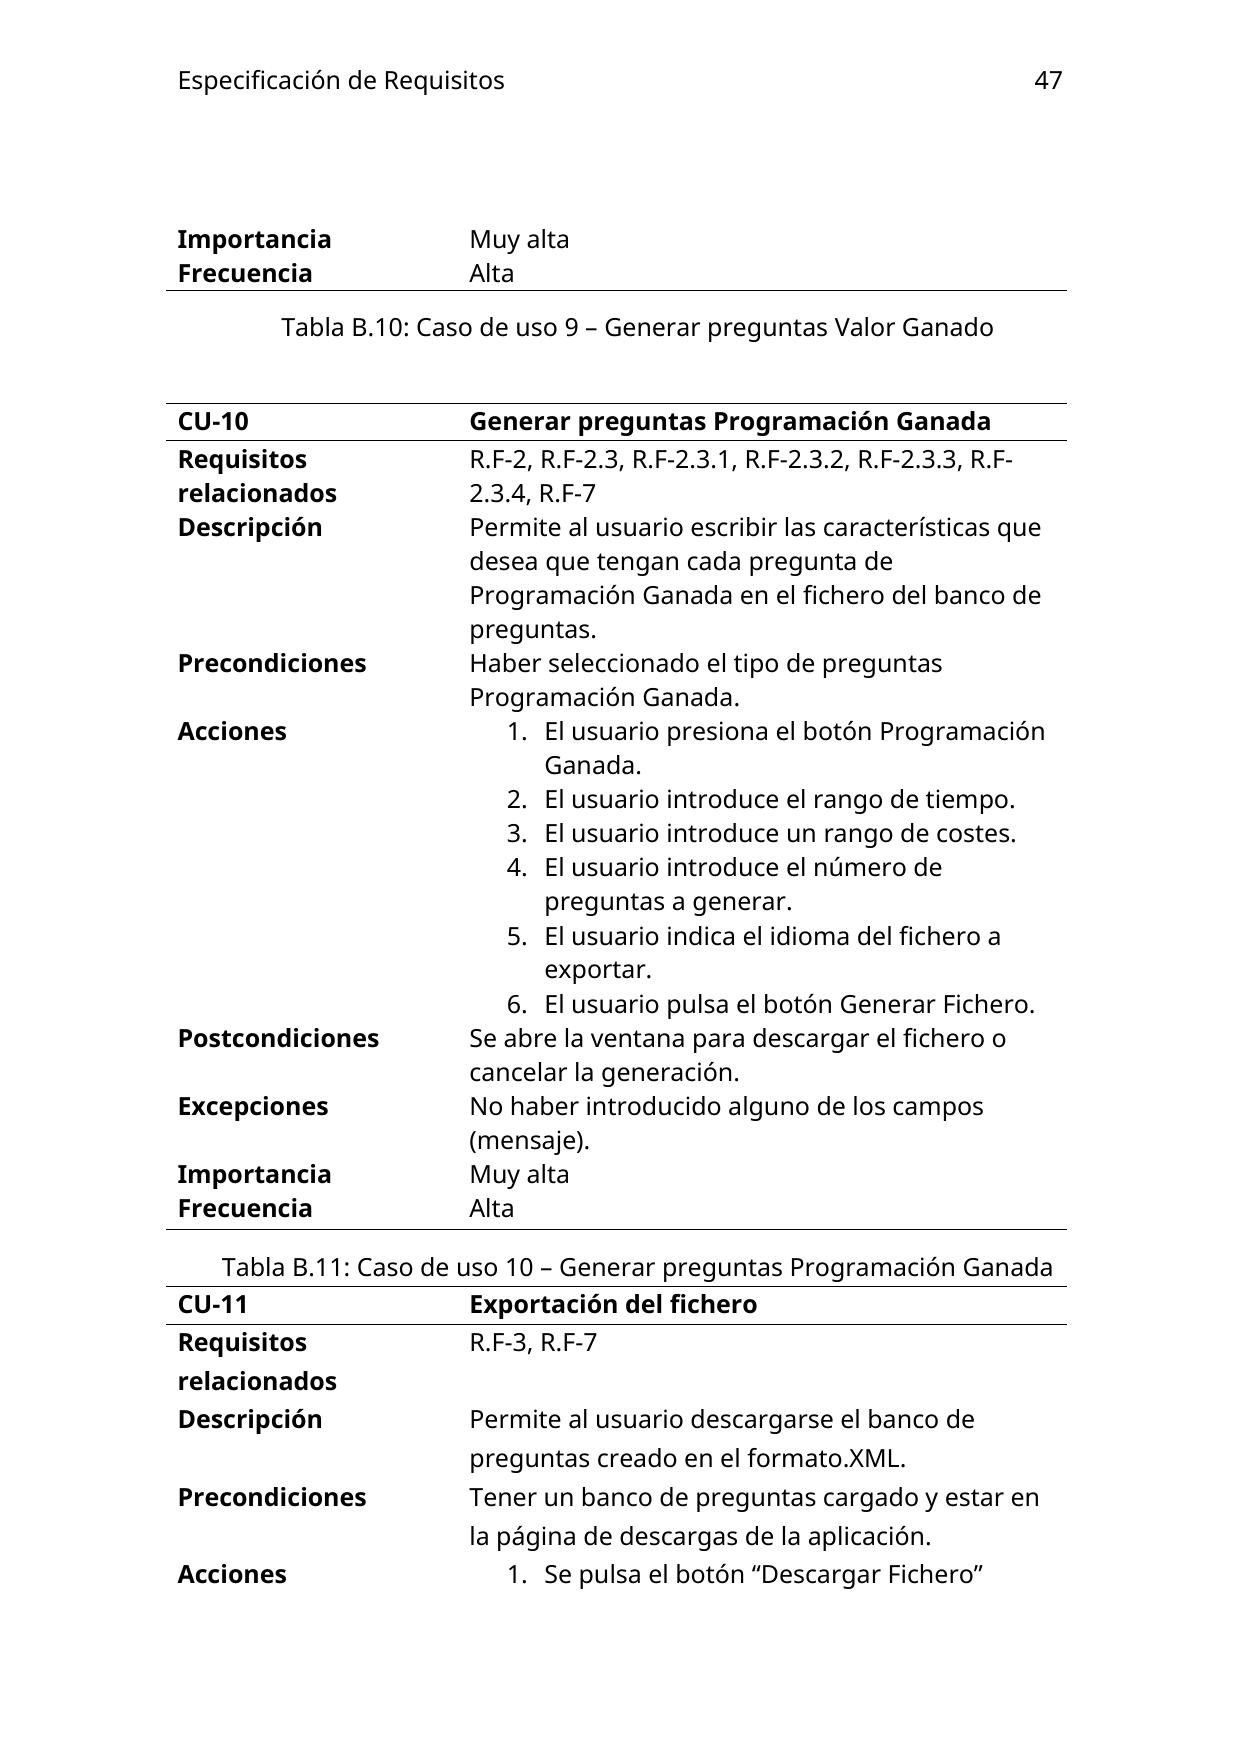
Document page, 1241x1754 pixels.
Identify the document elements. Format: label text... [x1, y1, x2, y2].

table_cell No haber introducido alguno de los campos (mensaje). [458, 1089, 1067, 1157]
table_cell Acciones [166, 1557, 458, 1595]
table_cell Importancia [166, 1157, 458, 1191]
table_cell El usuario presiona el botón Programación Ganada. El usuario introduce el rango de tiempo. El usuario introduce un rango de costes. El usuario introduce el número de preguntas a generar. El usuario indica el idioma del fichero a exportar. El usuario pulsa el botón Generar Fichero. [458, 714, 1067, 1020]
text Tabla B.10: Caso de uso 9 – Generar preguntas Valor Ganado [177, 310, 1063, 344]
table_cell Precondiciones [166, 1480, 458, 1557]
table_cell Permite al usuario descargarse el banco de preguntas creado en el formato.XML. [458, 1402, 1067, 1479]
table_cell Precondiciones [166, 646, 458, 714]
table_cell Descripción [166, 509, 458, 646]
table_cell Acciones [166, 714, 458, 1020]
table_header CU-11 [166, 1287, 458, 1323]
table_cell Tener un banco de preguntas cargado y estar en la página de descargas de la aplicación. [458, 1480, 1067, 1557]
table_cell Excepciones [166, 1089, 458, 1157]
text Tabla B.11: Caso de uso 10 – Generar preguntas Programación Ganada [177, 1249, 1063, 1283]
table_header Generar preguntas Programación Ganada [458, 404, 1067, 440]
table_cell R.F-3, R.F-7 [458, 1325, 1067, 1402]
table_cell Haber seleccionado el tipo de preguntas Programación Ganada. [458, 646, 1067, 714]
table_cell Se abre la ventana para descargar el fichero o cancelar la generación. [458, 1020, 1067, 1088]
table_header CU-10 [166, 404, 458, 440]
table_cell Importancia [166, 222, 458, 256]
table_cell Frecuencia [166, 256, 458, 290]
table_cell Alta [458, 1191, 1067, 1229]
table_cell Descripción [166, 1402, 458, 1479]
table_cell Permite al usuario escribir las características que desea que tengan cada pregunta de Programación Ganada en el fichero del banco de preguntas. [458, 509, 1067, 646]
table_cell Muy alta [458, 1157, 1067, 1191]
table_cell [458, 1557, 1067, 1595]
table_cell Frecuencia [166, 1191, 458, 1229]
table_cell Muy alta [458, 222, 1067, 256]
table_cell R.F-2, R.F-2.3, R.F-2.3.1, R.F-2.3.2, R.F-2.3.3, R.F-2.3.4, R.F-7 [458, 441, 1067, 509]
table_cell Alta [458, 256, 1067, 290]
table_header Exportación del fichero [458, 1287, 1067, 1323]
table_cell Postcondiciones [166, 1020, 458, 1088]
table_cell Requisitos relacionados [166, 1325, 458, 1402]
table_cell Requisitos relacionados [166, 441, 458, 509]
